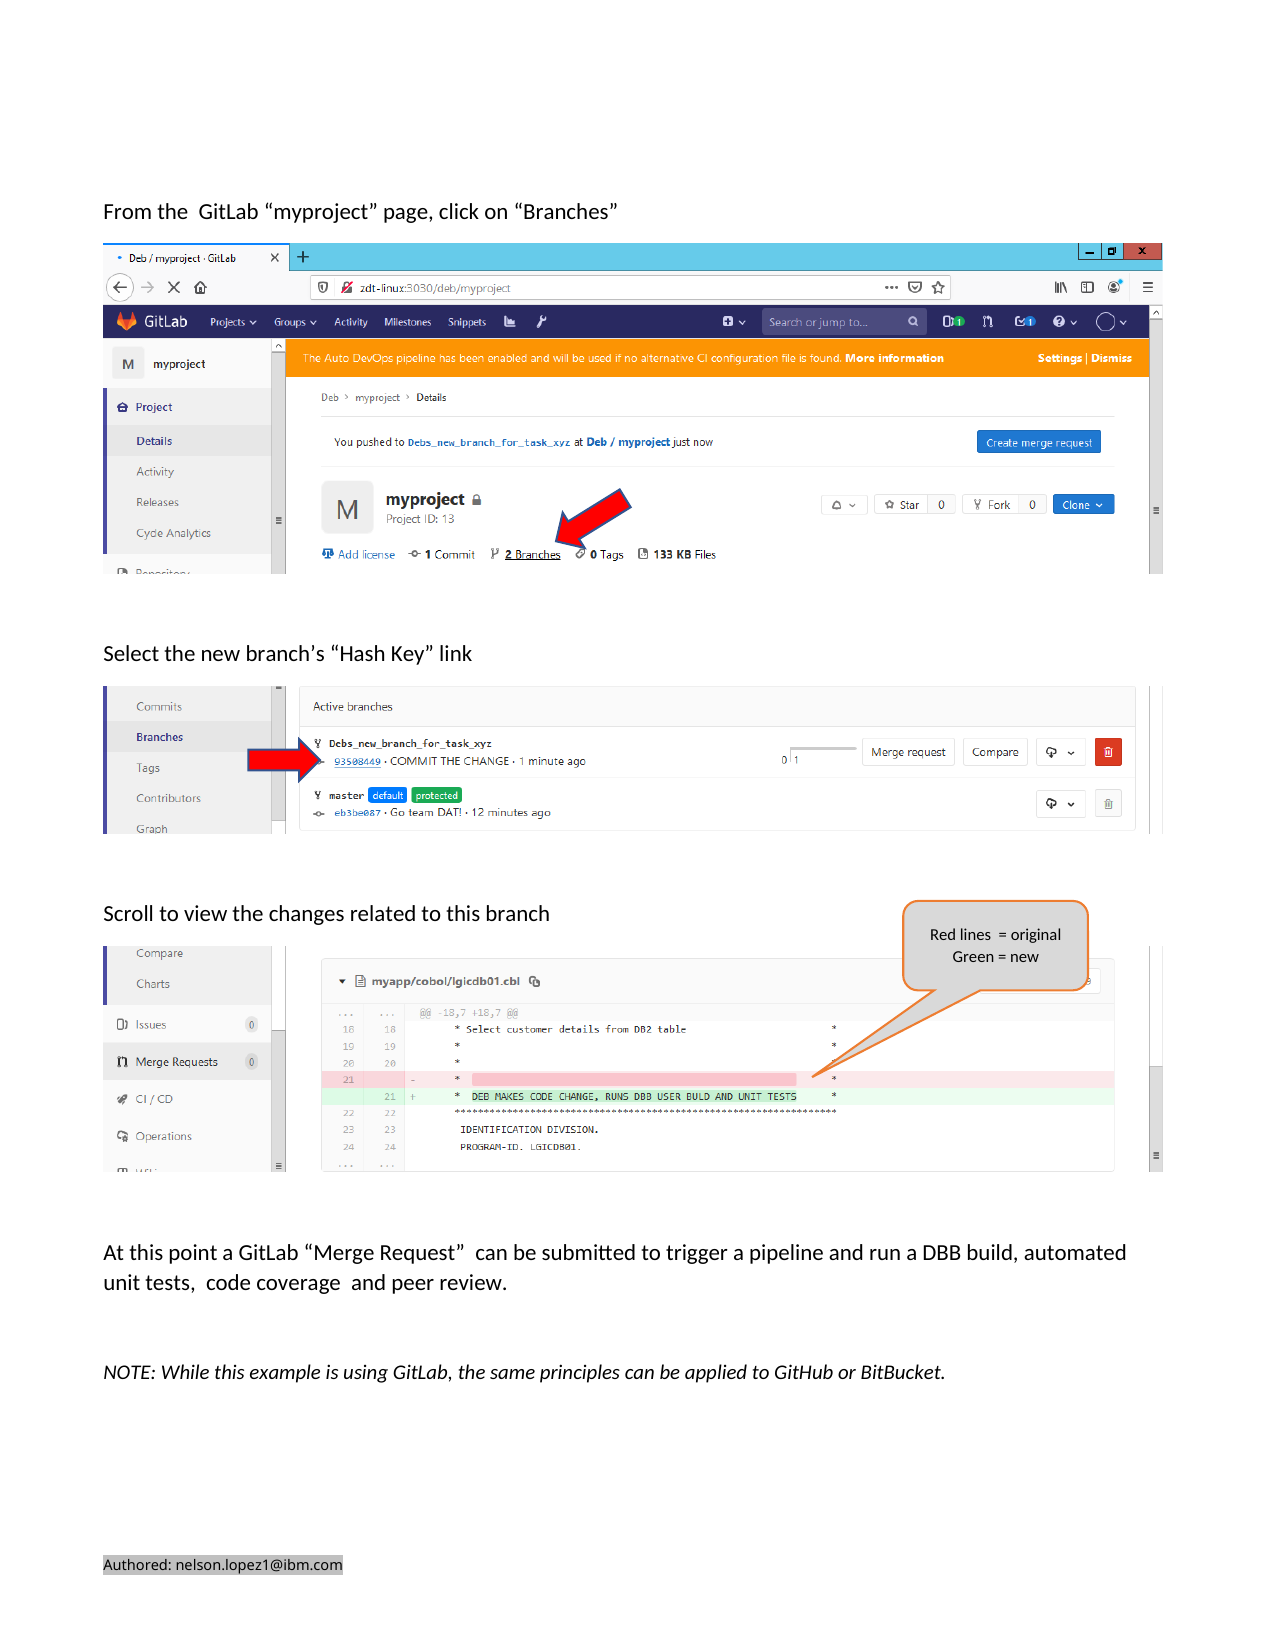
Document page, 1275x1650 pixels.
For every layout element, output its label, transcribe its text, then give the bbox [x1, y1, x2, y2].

picture [103, 686, 1163, 834]
text At this point a GitLab “Merge Request” can be submitted to trigger a pipeline and run a DBB build, automated unit tests, code coverage and peer review. [103, 1238, 1162, 1296]
picture [103, 243, 1163, 574]
picture [103, 946, 1163, 1172]
text Scroll to view the changes related to this branch [103, 899, 917, 927]
text Select the new branch’s “Hash Key” link [103, 639, 1162, 667]
text From the GitLab “myproject” page, click on “Branches” [103, 197, 1162, 225]
text NOTE: While this example is using GitLab, the same principles can be applied to GitHub or BitBucket. [103, 1359, 1162, 1384]
